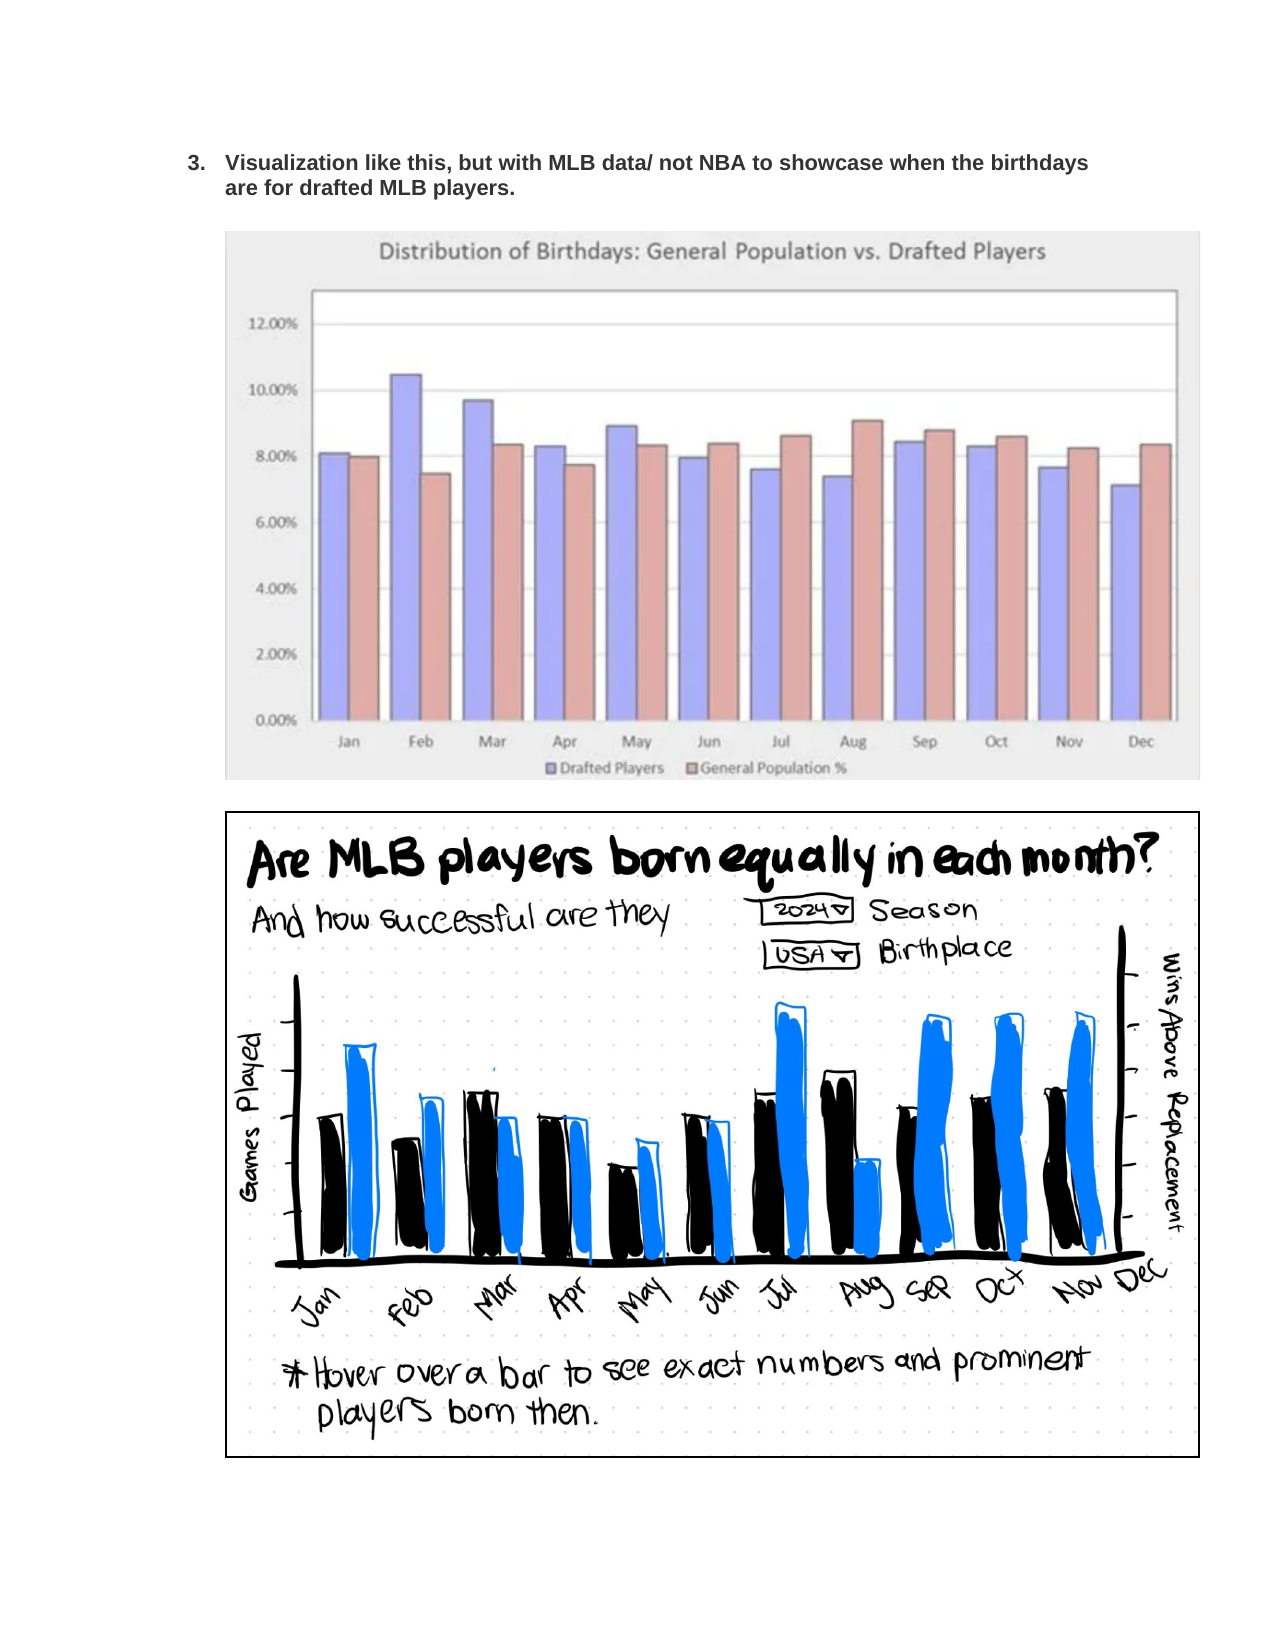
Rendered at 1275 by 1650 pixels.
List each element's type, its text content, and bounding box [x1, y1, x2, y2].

list Visualization like this, but with MLB data/ not NBA to showcase when the birthdays are for drafted MLB players. [187, 150, 1125, 200]
picture [225, 231, 1200, 780]
picture [227, 813, 1198, 1456]
